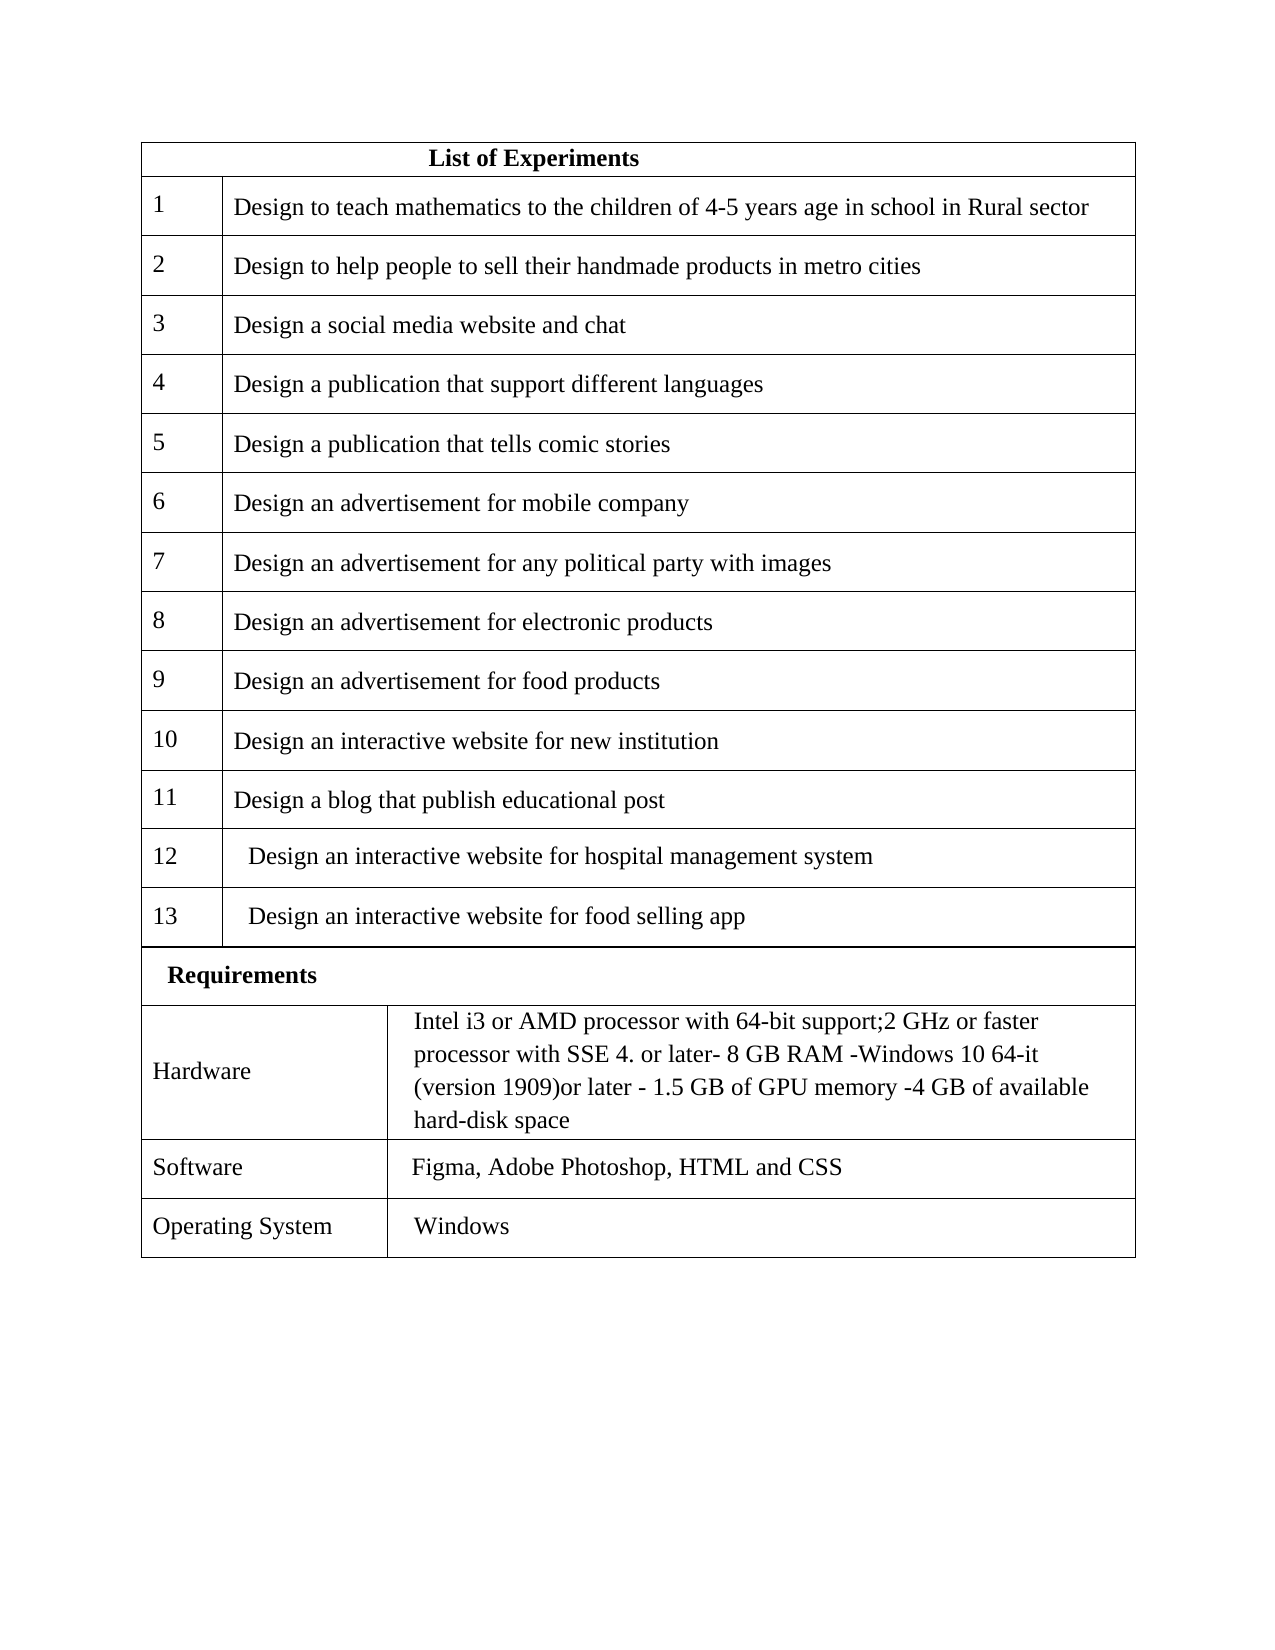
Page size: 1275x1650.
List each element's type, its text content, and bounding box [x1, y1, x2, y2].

table_cell Design an interactive website for new institution [223, 711, 1135, 769]
table_cell Design a publication that tells comic stories [223, 414, 1135, 472]
table_cell Design an advertisement for food products [223, 651, 1135, 710]
table_cell Operating System [142, 1199, 387, 1257]
table_cell Design an advertisement for electronic products [223, 592, 1135, 650]
table_cell Design an advertisement for any political party with images [223, 533, 1135, 591]
table_cell 5 [142, 414, 222, 472]
table_cell Design a social media website and chat [223, 296, 1135, 354]
table_cell 3 [142, 296, 222, 354]
table_cell 11 [142, 771, 222, 827]
table_cell Figma, Adobe Photoshop, HTML and CSS [388, 1140, 1135, 1198]
table_cell 6 [142, 473, 222, 532]
table_cell 4 [142, 355, 222, 413]
table_cell Design an advertisement for mobile company [223, 473, 1135, 532]
table_cell Design to help people to sell their handmade products in metro cities [223, 236, 1135, 295]
table_cell Windows [388, 1199, 1135, 1257]
table_cell Design a blog that publish educational post [223, 771, 1135, 827]
table_cell Software [142, 1140, 387, 1198]
table_cell 2 [142, 236, 222, 295]
table_cell Design a publication that support different languages [223, 355, 1135, 413]
table_cell Design to teach mathematics to the children of 4-5 years age in school in Rural sector [223, 177, 1135, 235]
table_cell 1 [142, 177, 222, 235]
table_cell 9 [142, 651, 222, 710]
table_cell Hardware [142, 1006, 387, 1138]
table_header List of Experiments [142, 143, 1135, 176]
table_cell Design an interactive website for hospital management system [223, 829, 1135, 887]
table_cell 10 [142, 711, 222, 769]
table_cell 8 [142, 592, 222, 650]
table_cell Design an interactive website for food selling app [223, 888, 1135, 946]
table_cell Intel i3 or AMD processor with 64-bit support;2 GHz or faster processor with SSE 4. or later- 8 GB RAM -Windows 10 64-it (version 1909)or later - 1.5 GB of GPU memory -4 GB of available hard-disk space [388, 1006, 1135, 1138]
table_cell 12 [142, 829, 222, 887]
table_cell 13 [142, 888, 222, 946]
table_cell 7 [142, 533, 222, 591]
table_cell Requirements [142, 948, 1135, 1005]
